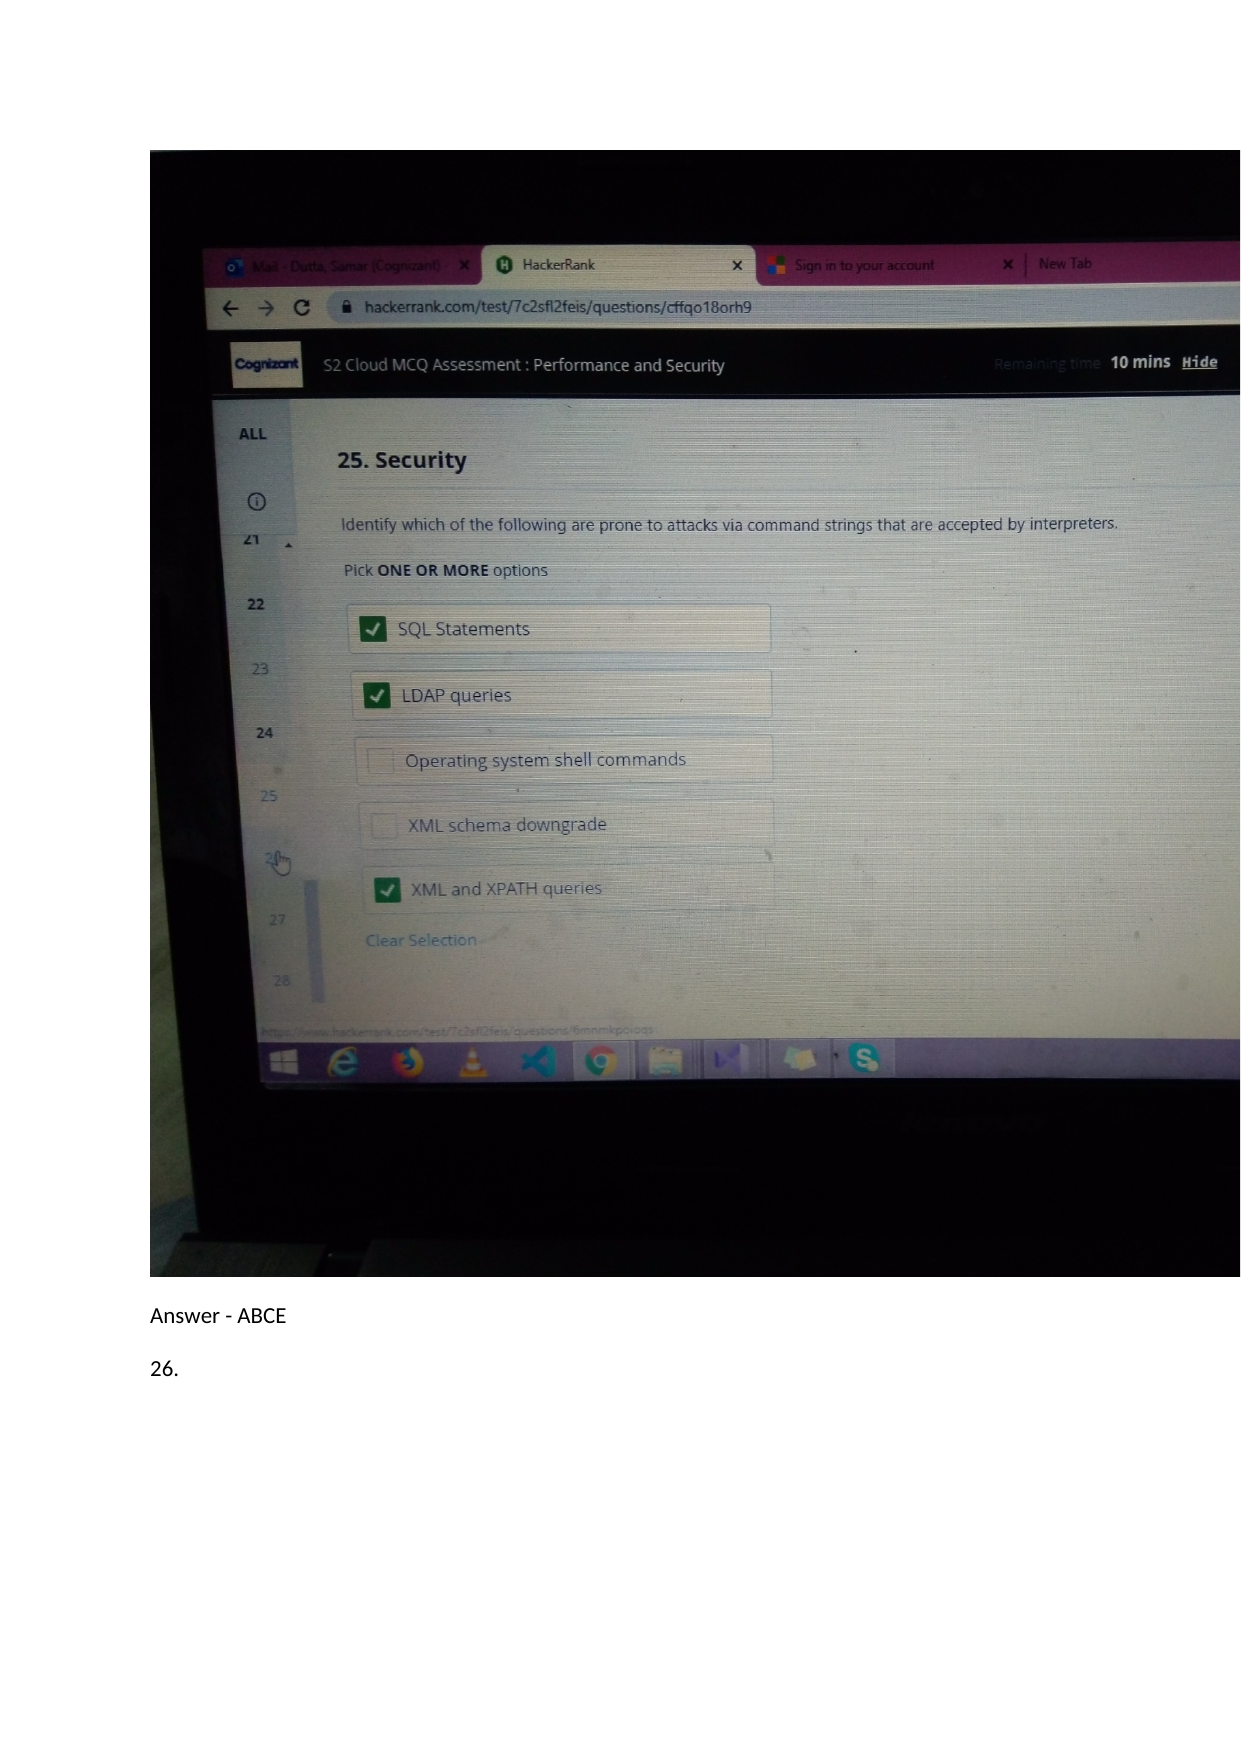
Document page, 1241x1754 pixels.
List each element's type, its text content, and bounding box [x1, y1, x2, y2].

text Answer - ABCE [150, 1302, 1090, 1329]
text 26. [150, 1354, 1090, 1383]
picture [150, 150, 1241, 1277]
